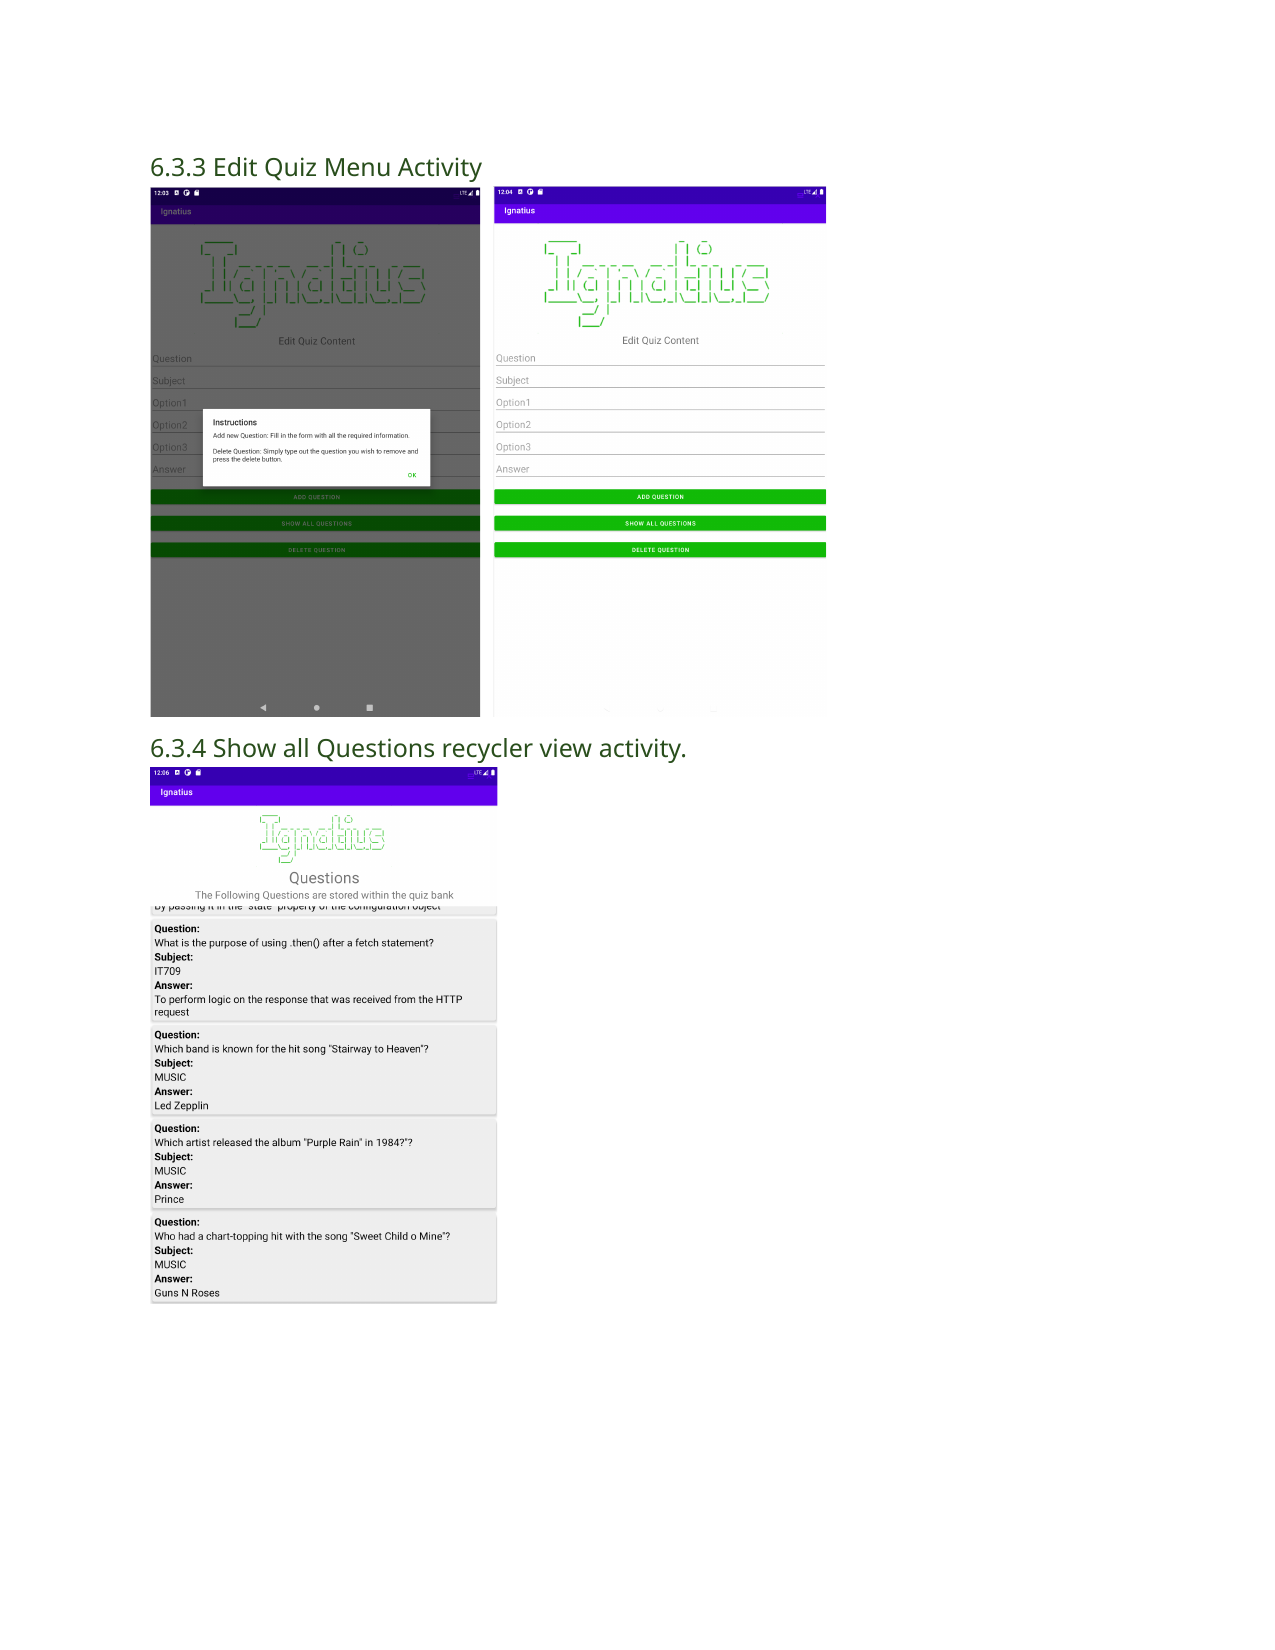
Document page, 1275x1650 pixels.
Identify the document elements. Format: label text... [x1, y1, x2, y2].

picture [150, 767, 498, 1304]
subtitle 6.3.4 Show all Questions recycler view activity. [150, 731, 1125, 765]
picture [150, 187, 481, 717]
picture [493, 186, 827, 717]
